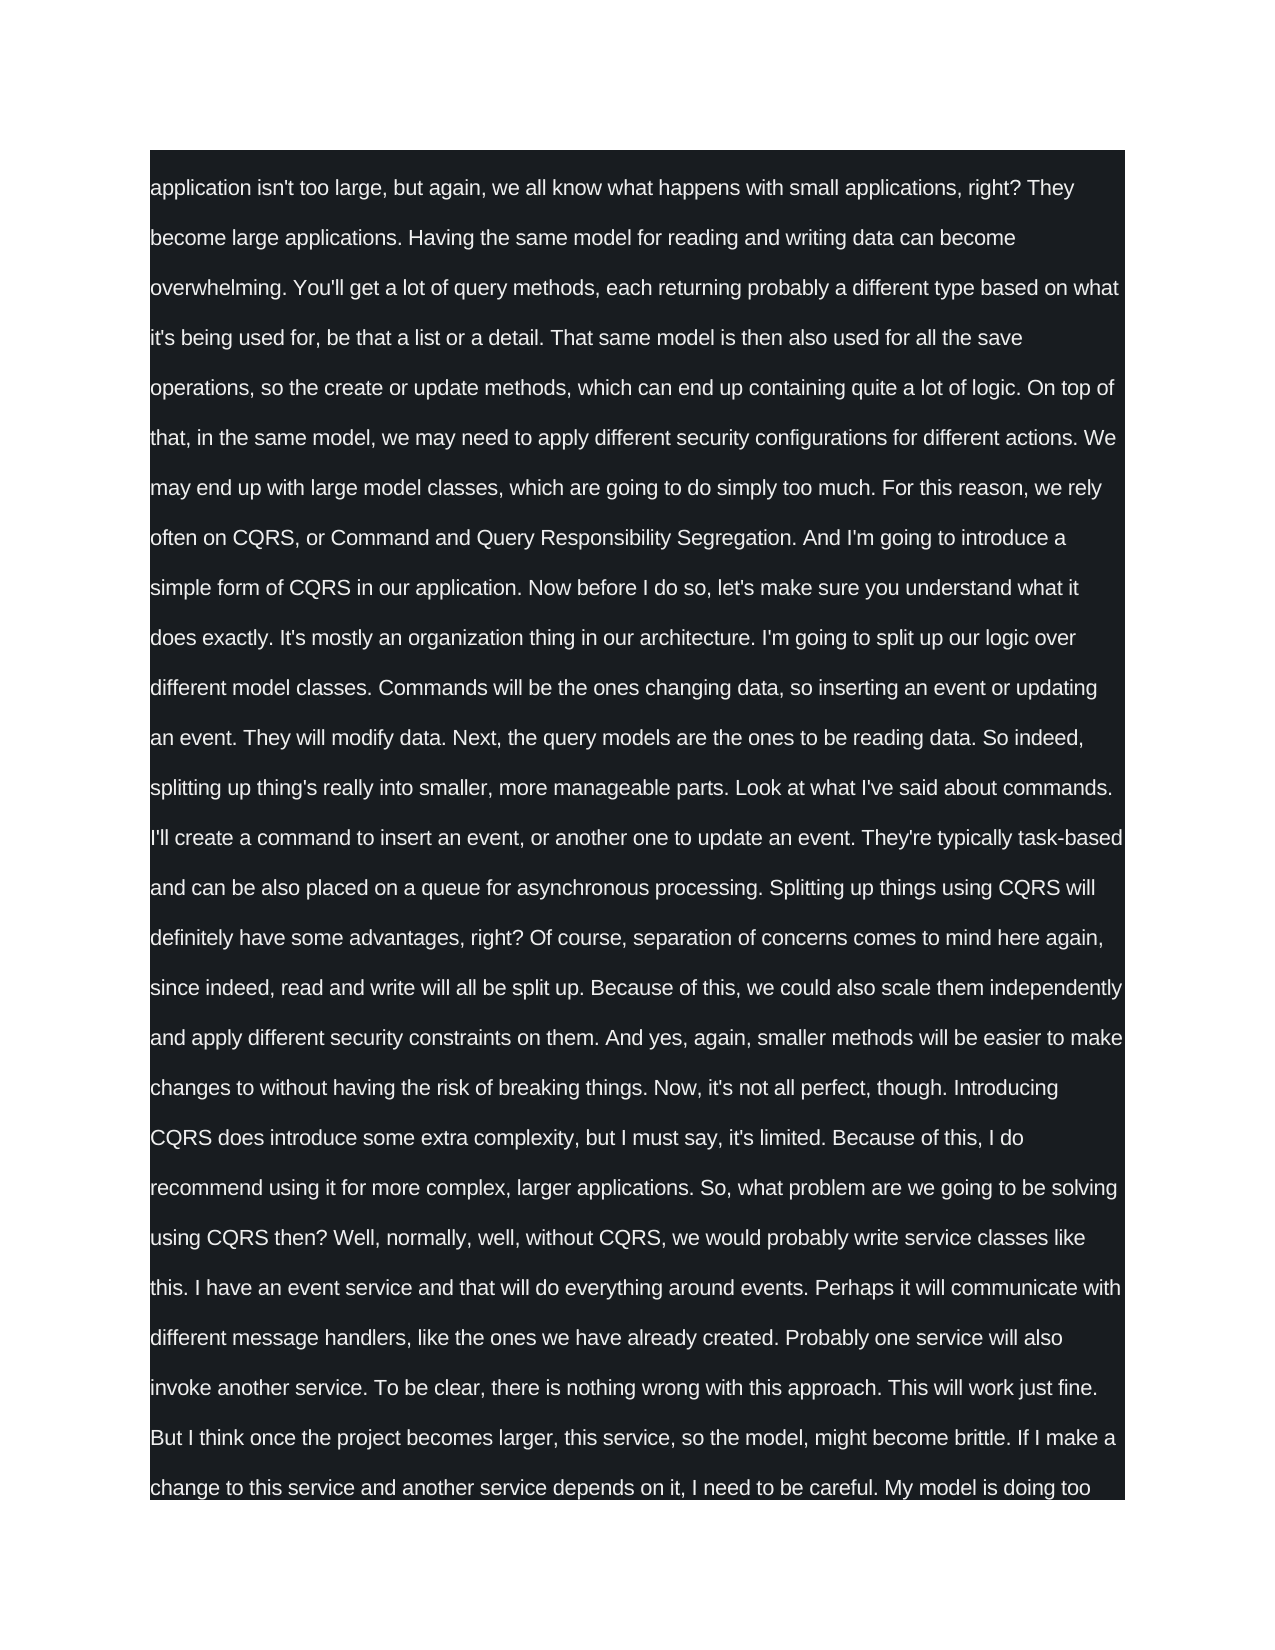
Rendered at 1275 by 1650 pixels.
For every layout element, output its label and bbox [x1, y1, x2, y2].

text [150, 150, 1125, 1500]
